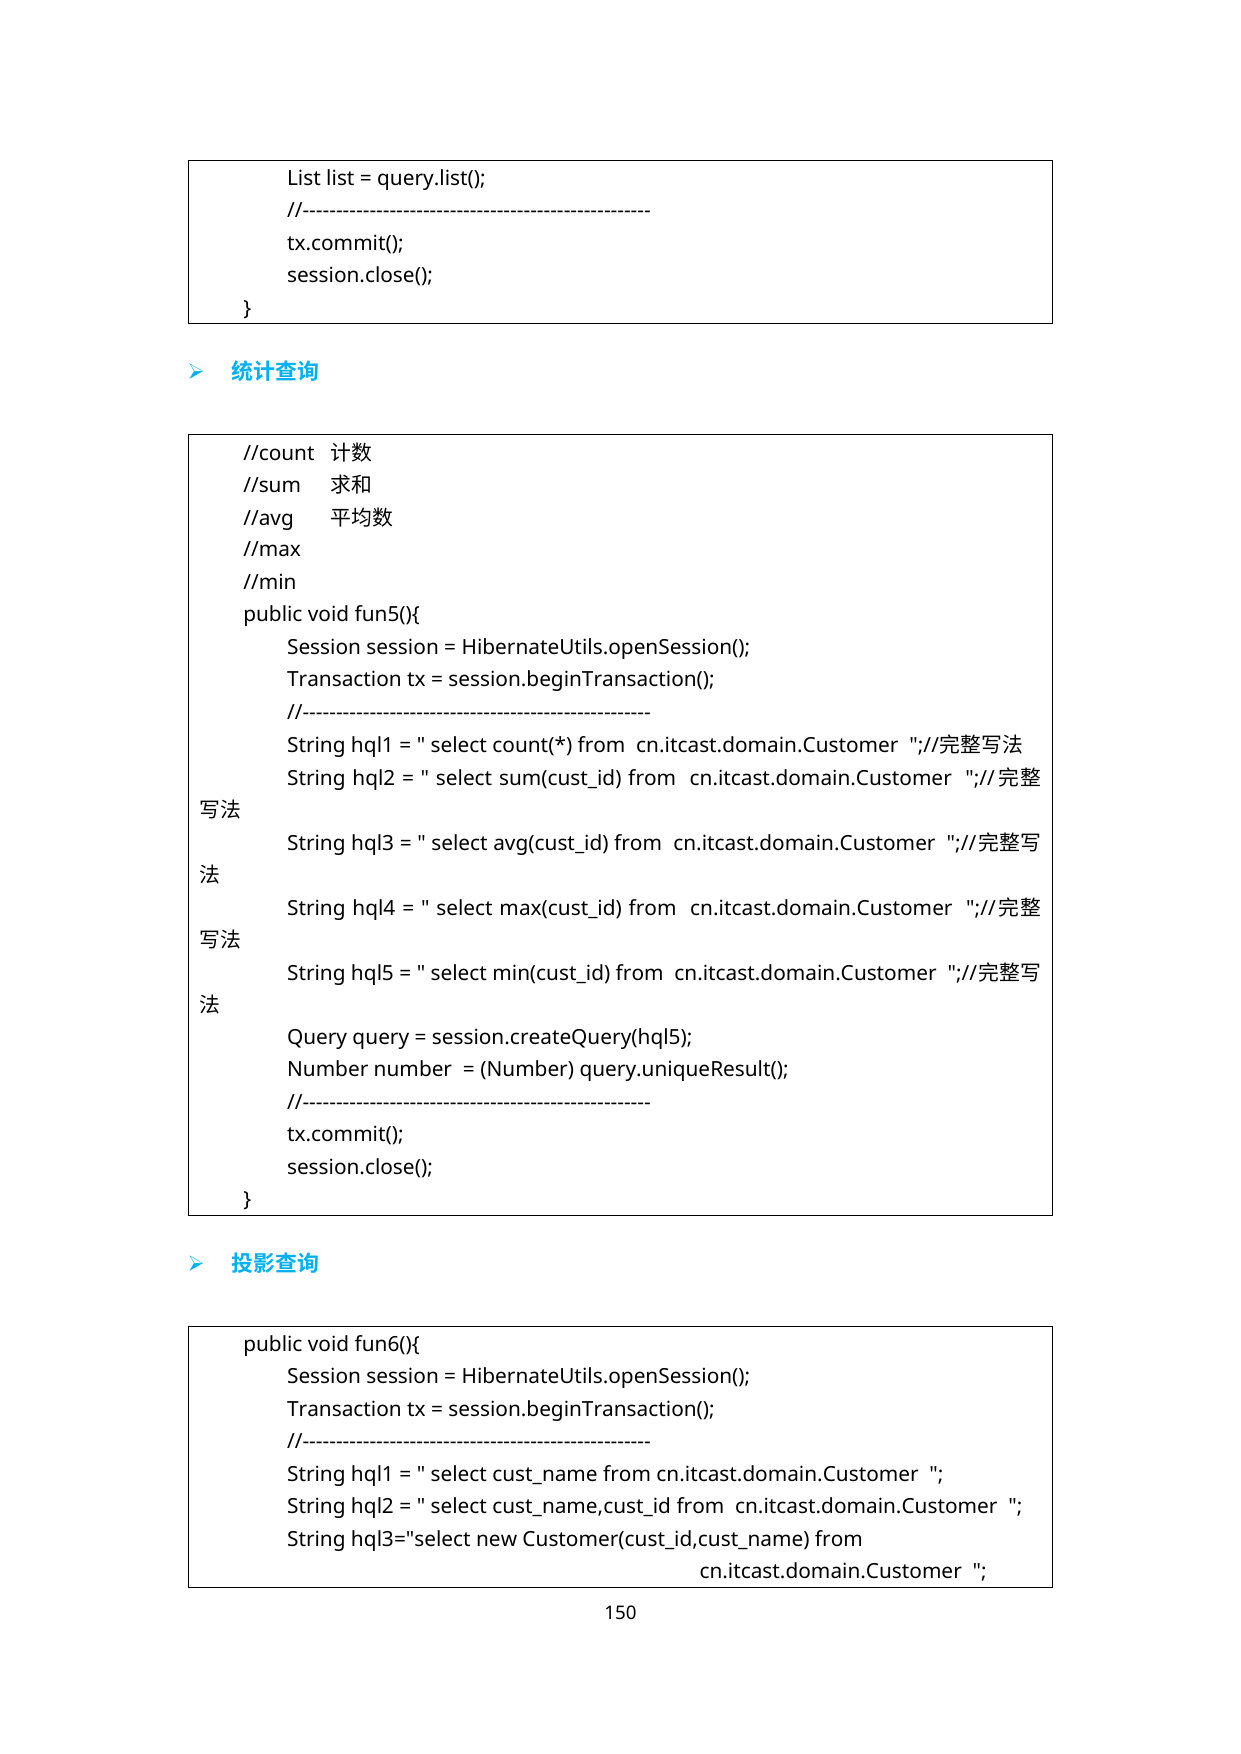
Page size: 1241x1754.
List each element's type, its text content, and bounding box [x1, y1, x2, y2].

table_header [189, 161, 1052, 323]
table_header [189, 1327, 1052, 1587]
picture [189, 364, 202, 372]
table_header //count 计数 //sum 求和 //avg 平均数 //max //min public void fun5(){ Session session = HibernateUtils.openSession(); Transaction tx = session.beginTransaction(); //---------------------------------------------------- String hql1 = " select count(*) from cn.itcast.domain.Customer ";//完整写法 String hql2 = " select sum(cust_id) from cn.itcast.domain.Customer ";//完整写法 String hql3 = " select avg(cust_id) from cn.itcast.domain.Customer ";//完整写法 String hql4 = " select max(cust_id) from cn.itcast.domain.Customer ";//完整写法 String hql5 = " select min(cust_id) from cn.itcast.domain.Customer ";//完整写法 Query query = session.createQuery(hql5); Number number = (Number) query.uniqueResult(); //---------------------------------------------------- tx.commit(); session.close(); } [189, 435, 1052, 1215]
subtitle 投影查询 [187, 1245, 1053, 1278]
subtitle 统计查询 [187, 353, 1053, 386]
picture [189, 1256, 202, 1264]
